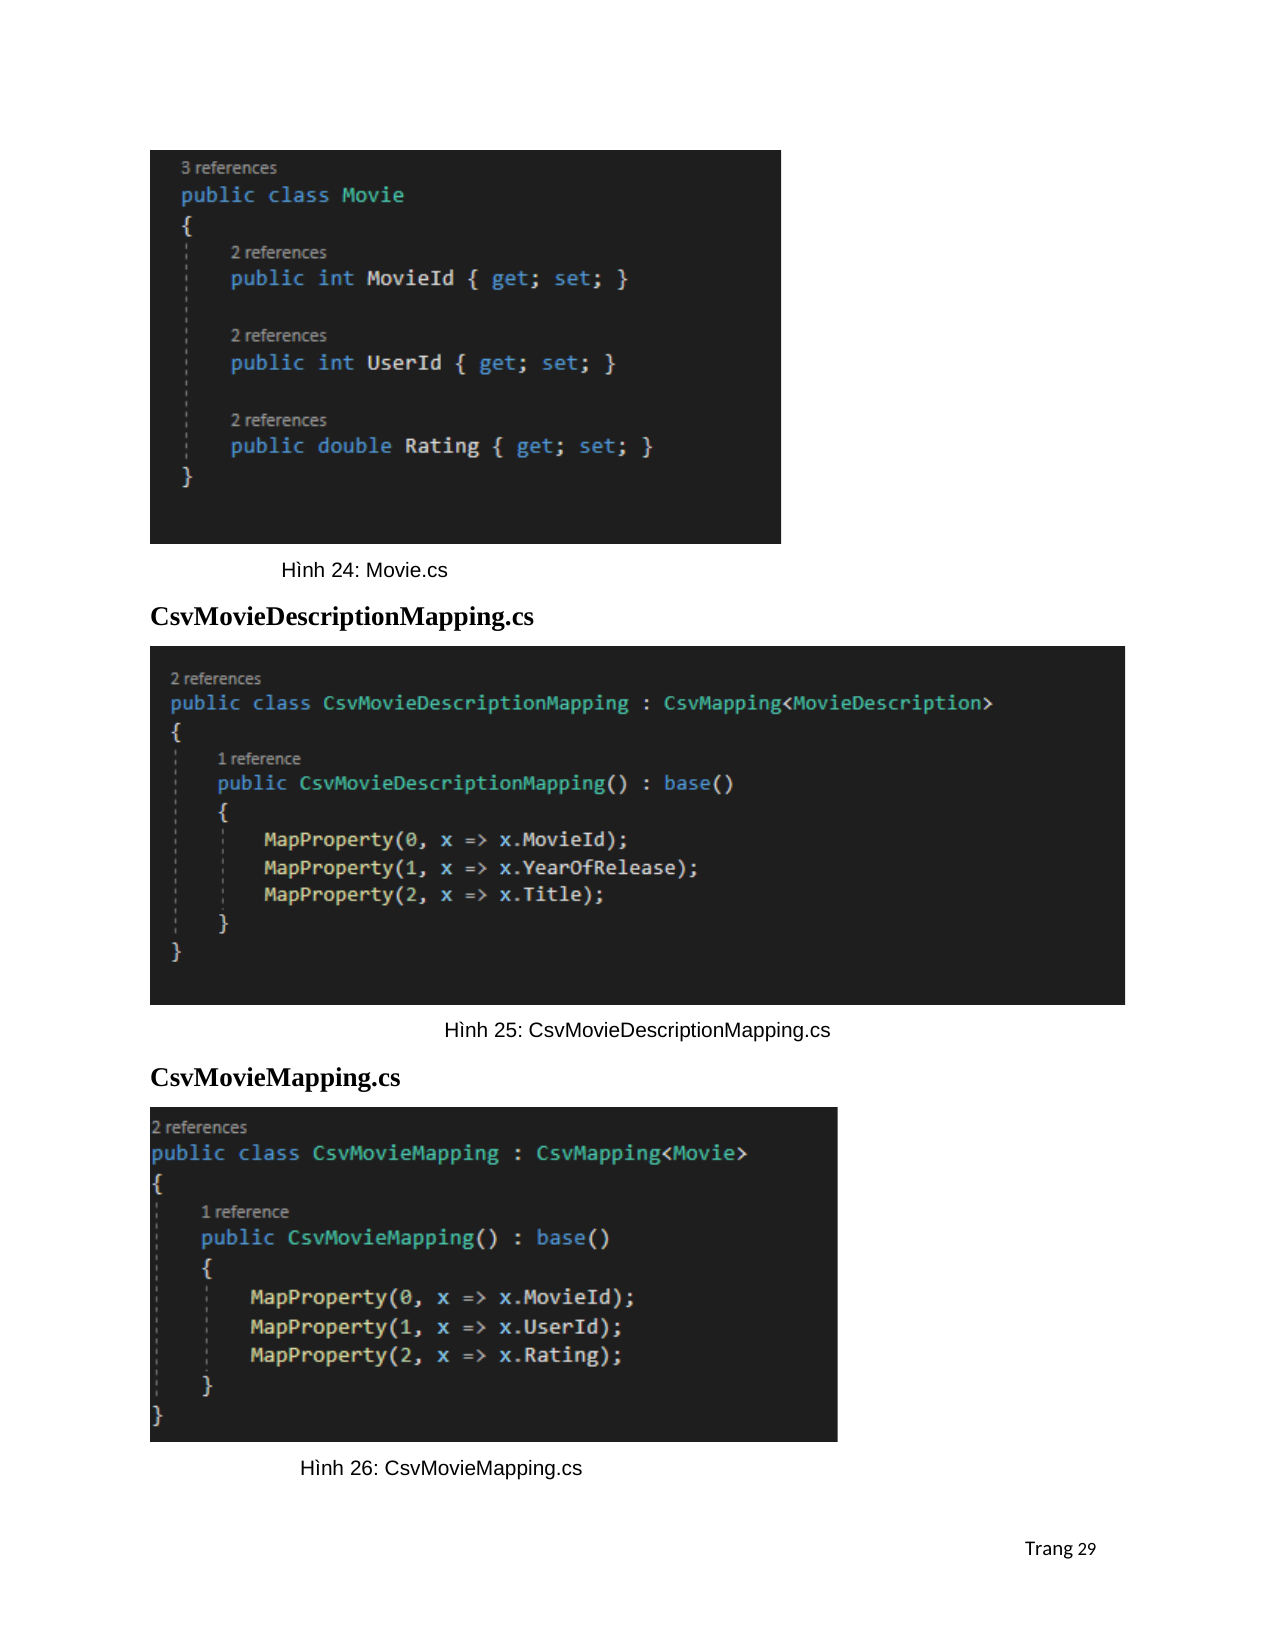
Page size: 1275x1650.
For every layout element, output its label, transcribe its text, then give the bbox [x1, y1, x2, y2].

text CsvMovieDescriptionMapping.cs [150, 600, 1125, 631]
text CsvMovieMapping.cs [150, 1061, 1125, 1092]
picture [150, 150, 782, 544]
text Hình 26: CsvMovieMapping.cs [300, 1456, 1125, 1480]
picture [150, 646, 1125, 1005]
text Hình 25: CsvMovieDescriptionMapping.cs [150, 1018, 1125, 1042]
picture [150, 1107, 838, 1442]
text Hình 24: Movie.cs [281, 558, 1125, 582]
